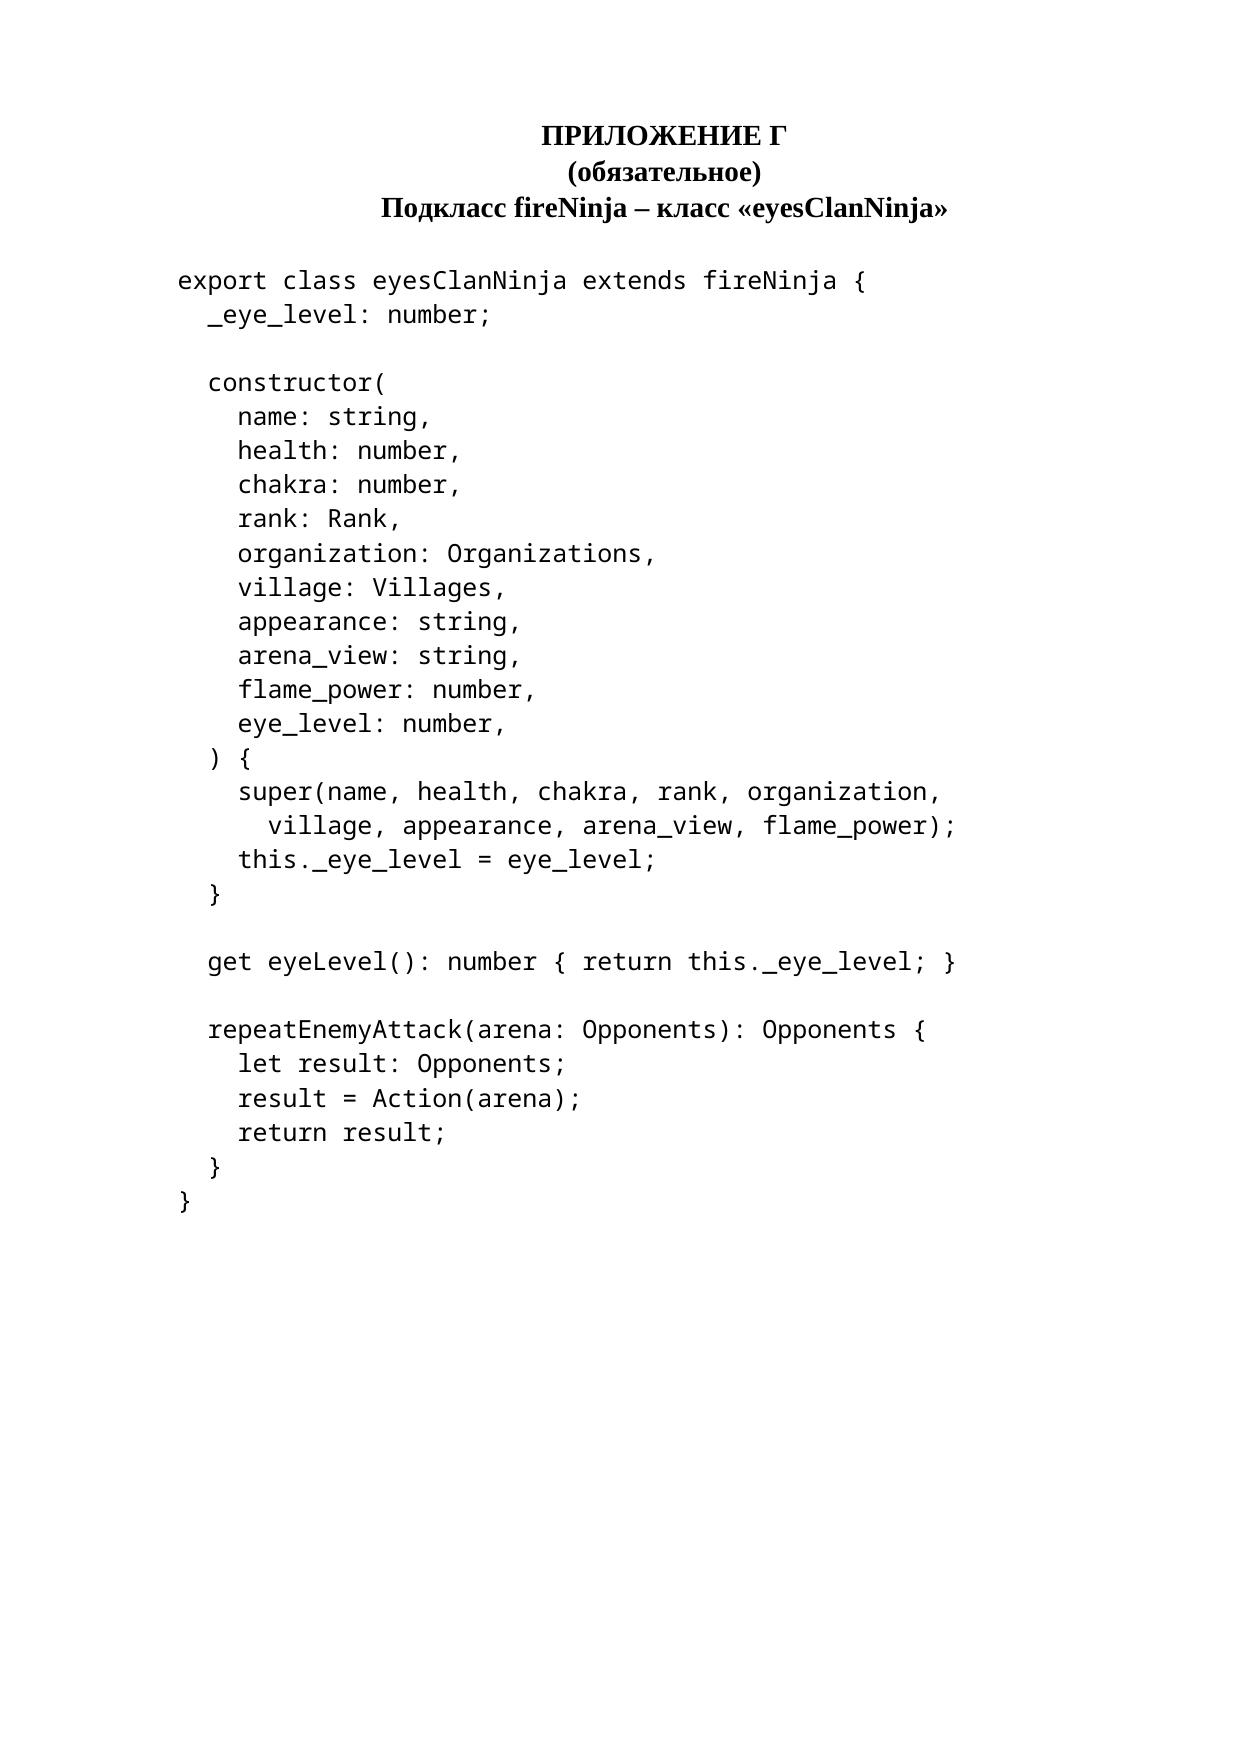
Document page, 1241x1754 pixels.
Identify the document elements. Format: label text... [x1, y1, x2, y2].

text ) { [177, 739, 1152, 774]
text } [177, 1148, 1152, 1182]
text Подкласс fireNinja – класс «eyesClanNinja» [177, 190, 1152, 224]
text repeatEnemyAttack(arena: Opponents): Opponents { [177, 1012, 1152, 1046]
text (обязательное) [177, 154, 1152, 188]
text rank: Rank, [177, 501, 1152, 535]
text } [177, 876, 1152, 910]
text get eyeLevel(): number { return this._eye_level; } [177, 944, 1152, 978]
text chakra: number, [177, 467, 1152, 501]
text } [177, 1182, 1152, 1216]
text constructor( [177, 365, 1152, 399]
text arena_view: string, [177, 637, 1152, 671]
subtitle Приложение Г [177, 118, 1152, 152]
text _eye_level: number; [177, 297, 1152, 331]
text health: number, [177, 433, 1152, 467]
text this._eye_level = eye_level; [177, 842, 1152, 876]
text appearance: string, [177, 603, 1152, 637]
text super(name, health, chakra, rank, organization, [177, 774, 1152, 808]
text village: Villages, [177, 569, 1152, 603]
text result = Action(arena); [177, 1080, 1152, 1114]
text name: string, [177, 399, 1152, 433]
text let result: Opponents; [177, 1046, 1152, 1080]
text export class eyesClanNinja extends fireNinja { [177, 263, 1152, 297]
text flame_power: number, [177, 671, 1152, 706]
text eye_level: number, [177, 706, 1152, 739]
text return result; [177, 1114, 1152, 1148]
text organization: Organizations, [177, 535, 1152, 569]
text village, appearance, arena_view, flame_power); [177, 808, 1152, 842]
